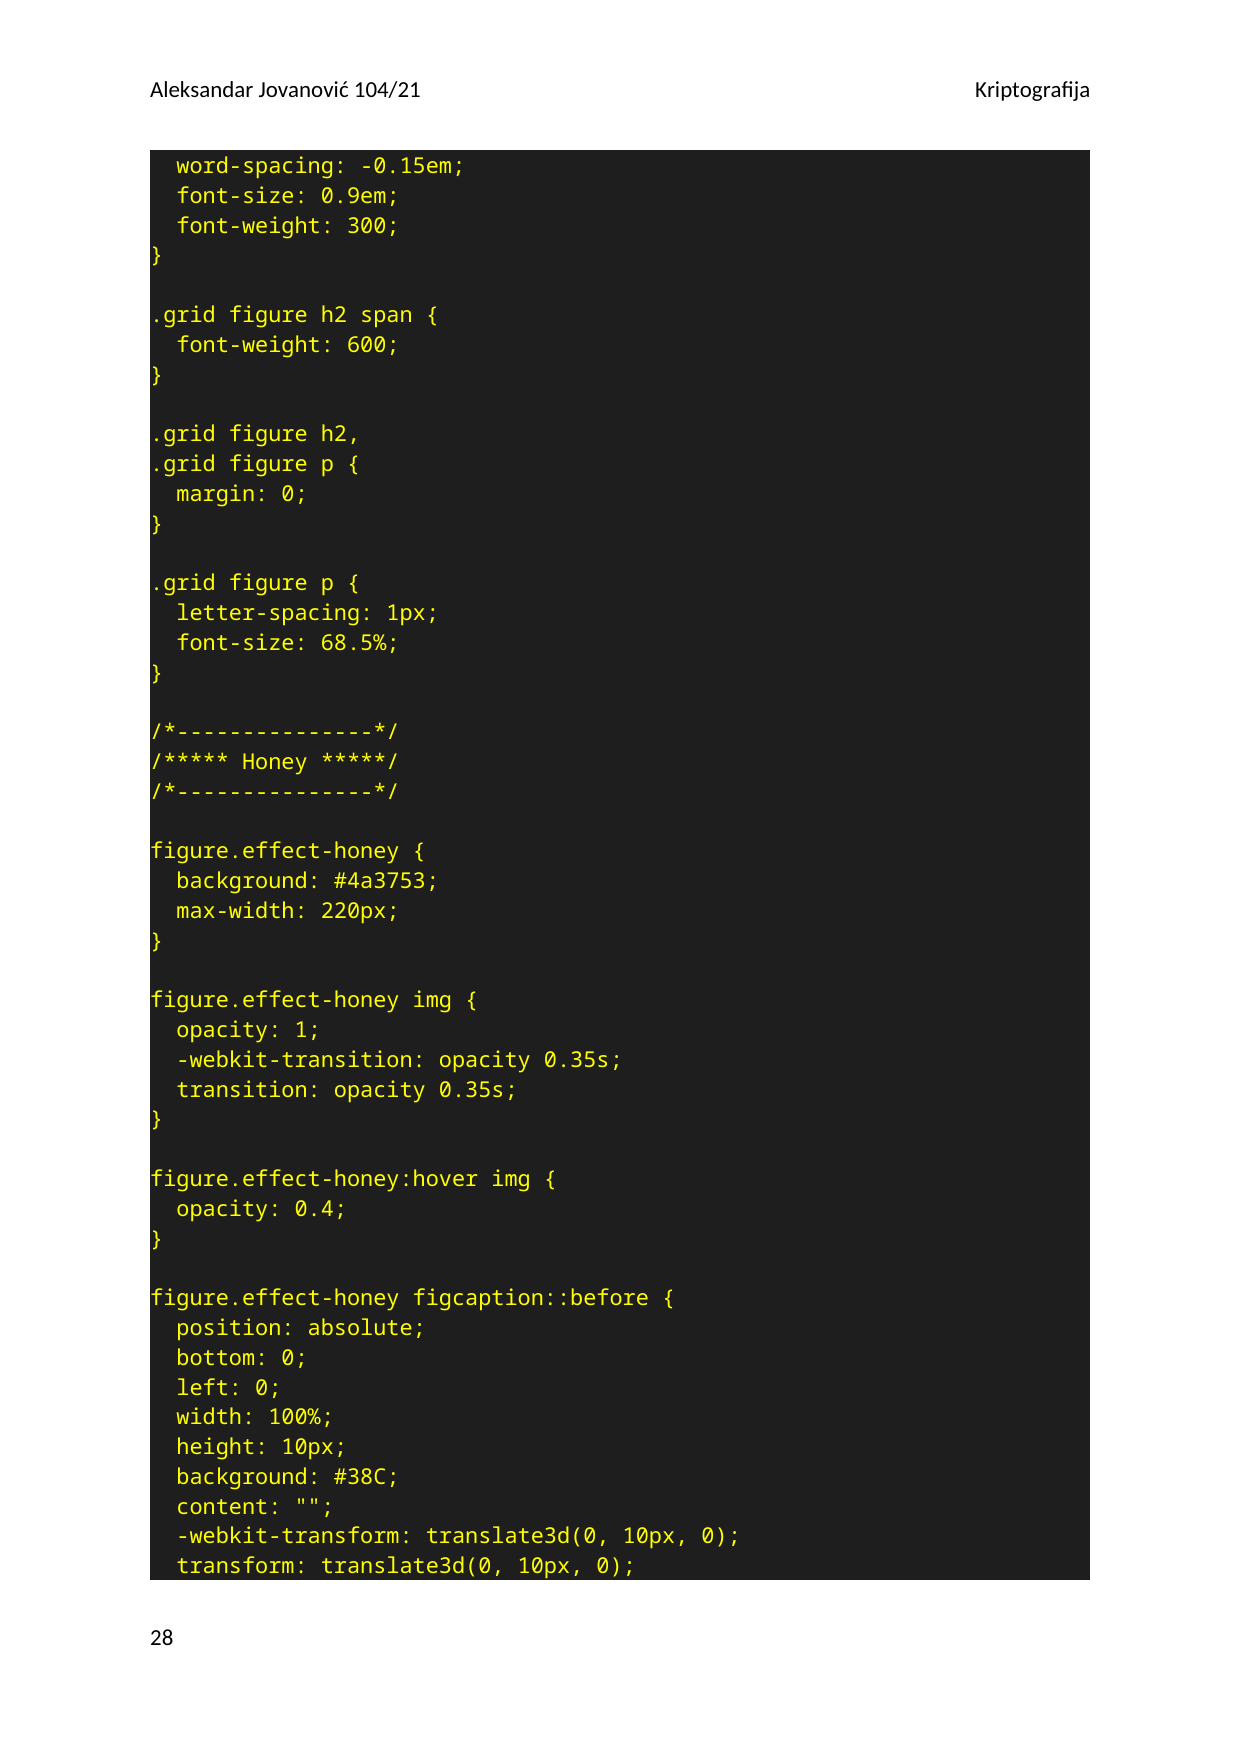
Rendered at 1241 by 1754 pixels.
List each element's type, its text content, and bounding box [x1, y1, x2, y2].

text } [150, 507, 1090, 537]
text } [150, 1222, 1090, 1252]
text } [150, 924, 1090, 954]
text transform: translate3d(0, 10px, 0); [150, 1550, 1090, 1580]
text } [150, 358, 1090, 388]
text background: #38C; [150, 1461, 1090, 1491]
text figure.effect-honey img { [150, 984, 1090, 1014]
text word-spacing: -0.15em; [150, 150, 1090, 180]
text /*---------------*/ [150, 716, 1090, 746]
text } [150, 656, 1090, 686]
text /***** Honey *****/ [150, 746, 1090, 776]
text figure.effect-honey { [150, 835, 1090, 865]
text position: absolute; [150, 1312, 1090, 1342]
text } [150, 239, 1090, 269]
text /*---------------*/ [150, 776, 1090, 805]
text opacity: 1; [150, 1014, 1090, 1044]
text font-size: 68.5%; [150, 627, 1090, 656]
text .grid figure h2 span { [150, 299, 1090, 329]
text left: 0; [150, 1371, 1090, 1401]
text transition: opacity 0.35s; [150, 1073, 1090, 1103]
text width: 100%; [150, 1401, 1090, 1431]
text figure.effect-honey figcaption::before { [150, 1282, 1090, 1312]
text -webkit-transform: translate3d(0, 10px, 0); [150, 1520, 1090, 1550]
text .grid figure h2, [150, 418, 1090, 448]
text content: ""; [150, 1491, 1090, 1520]
text bottom: 0; [150, 1342, 1090, 1371]
text margin: 0; [150, 478, 1090, 507]
text height: 10px; [150, 1431, 1090, 1461]
text max-width: 220px; [150, 895, 1090, 924]
text } [150, 1103, 1090, 1133]
text font-size: 0.9em; [150, 180, 1090, 209]
text .grid figure p { [150, 448, 1090, 478]
text letter-spacing: 1px; [150, 597, 1090, 627]
text opacity: 0.4; [150, 1193, 1090, 1222]
text background: #4a3753; [150, 865, 1090, 895]
text -webkit-transition: opacity 0.35s; [150, 1044, 1090, 1073]
text font-weight: 600; [150, 329, 1090, 358]
text figure.effect-honey:hover img { [150, 1163, 1090, 1193]
text font-weight: 300; [150, 209, 1090, 239]
text .grid figure p { [150, 567, 1090, 597]
